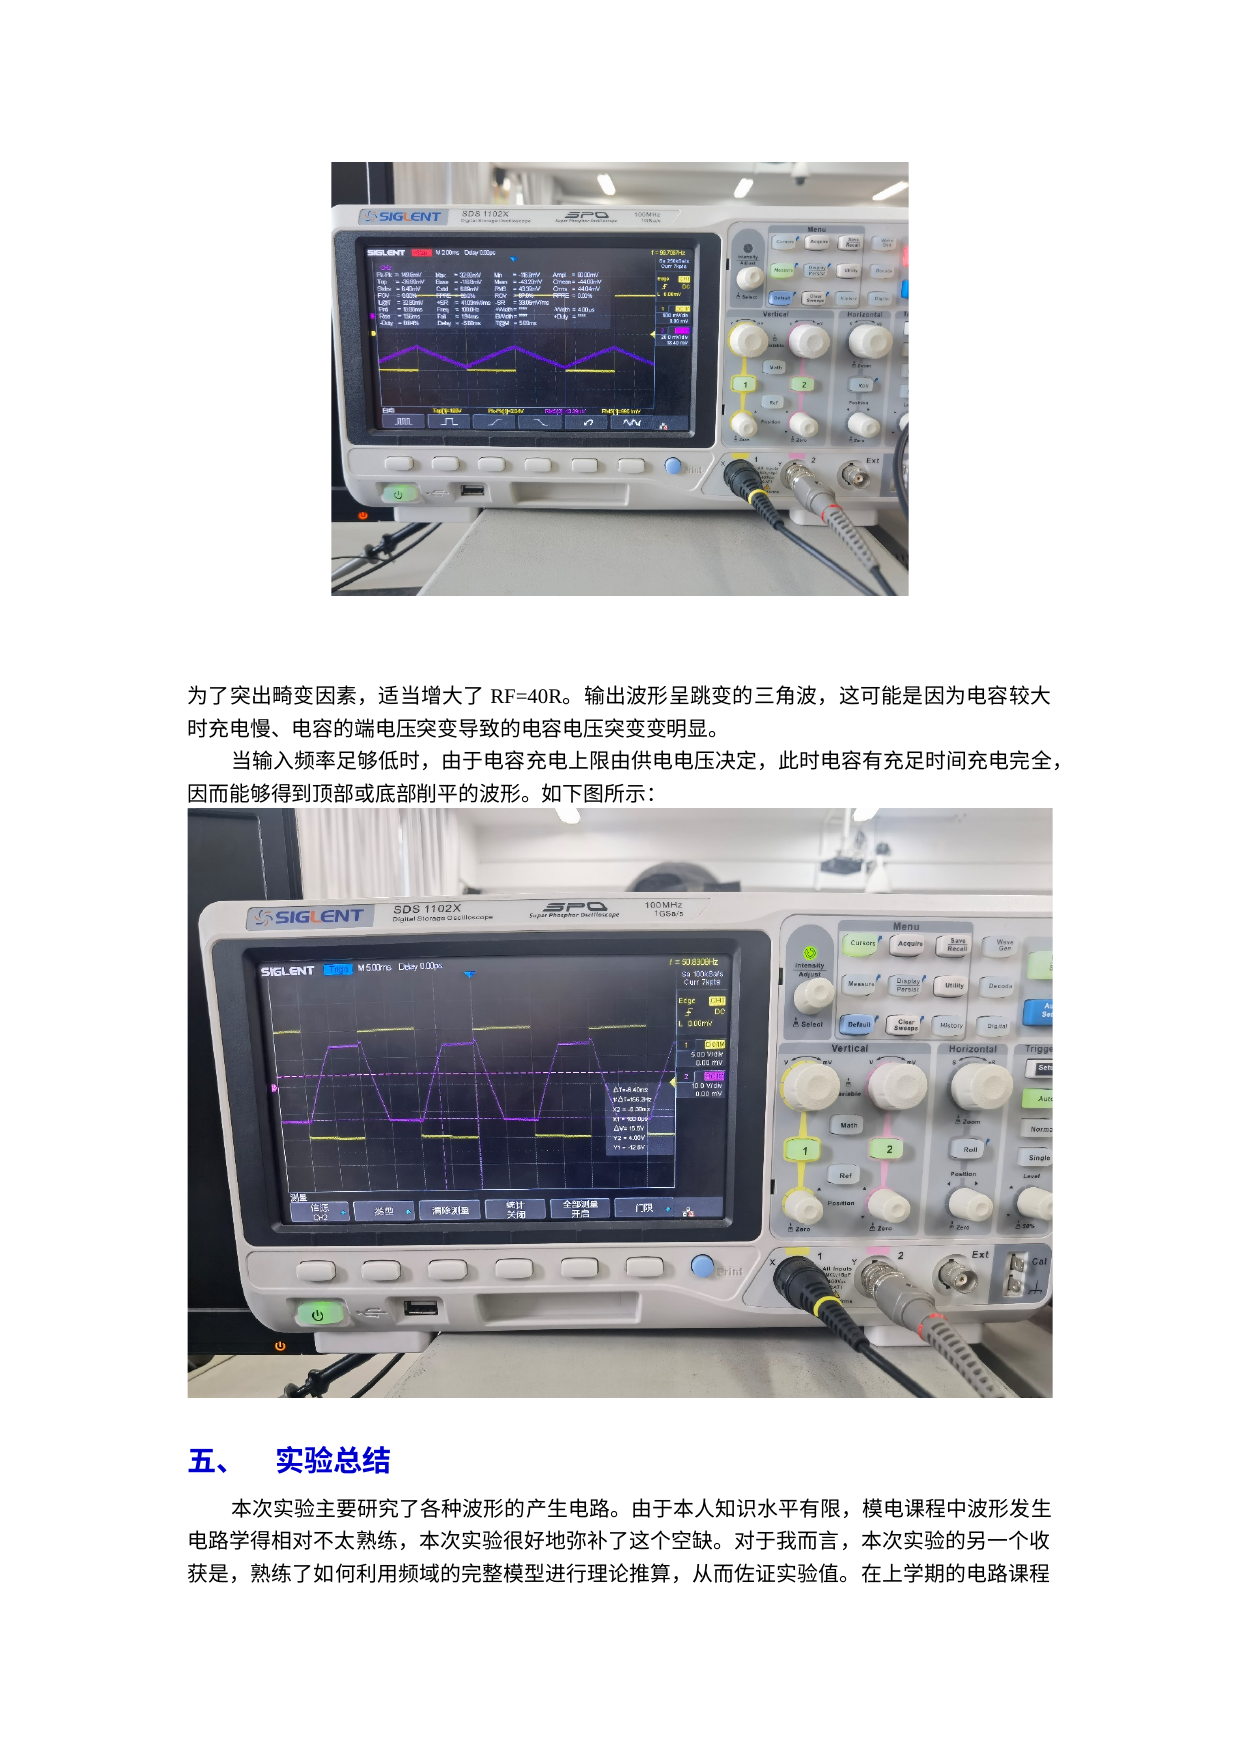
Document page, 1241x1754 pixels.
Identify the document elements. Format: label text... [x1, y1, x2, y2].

text 当输入频率足够低时，由于电容充电上限由供电电压决定，此时电容有充足时间充电完全，因而能够得到顶部或底部削平的波形。如下图所示： [187, 744, 1053, 808]
text 为了突出畸变因素，适当增大了RF=40R。输出波形呈跳变的三角波，这可能是因为电容较大时充电慢、电容的端电压突变导致的电容电压突变变明显。 [187, 679, 1053, 744]
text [187, 1491, 1053, 1589]
picture [187, 808, 1053, 1398]
list 实验总结 [187, 1426, 1053, 1491]
picture [331, 162, 909, 596]
